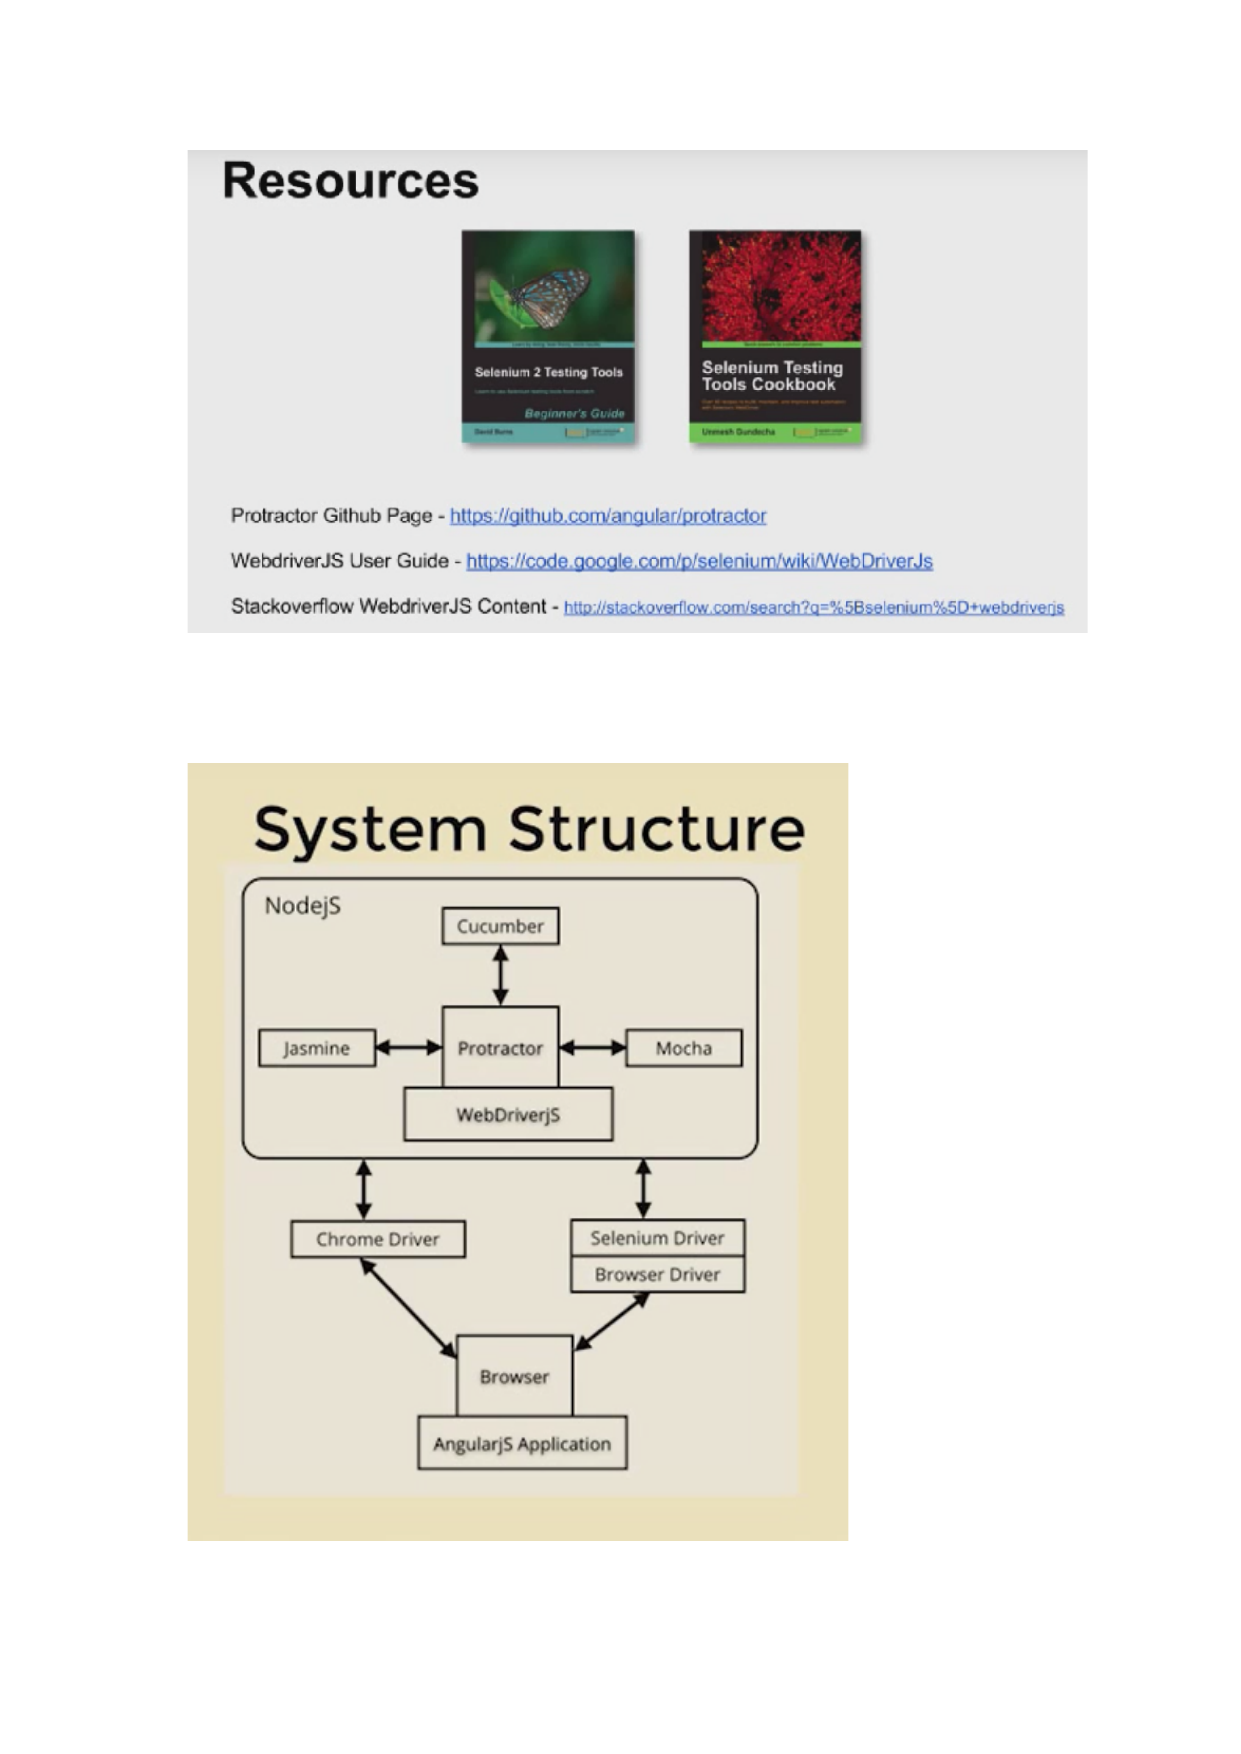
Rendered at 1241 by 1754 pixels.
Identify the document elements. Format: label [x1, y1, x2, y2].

picture [187, 150, 1088, 633]
picture [187, 763, 849, 1541]
